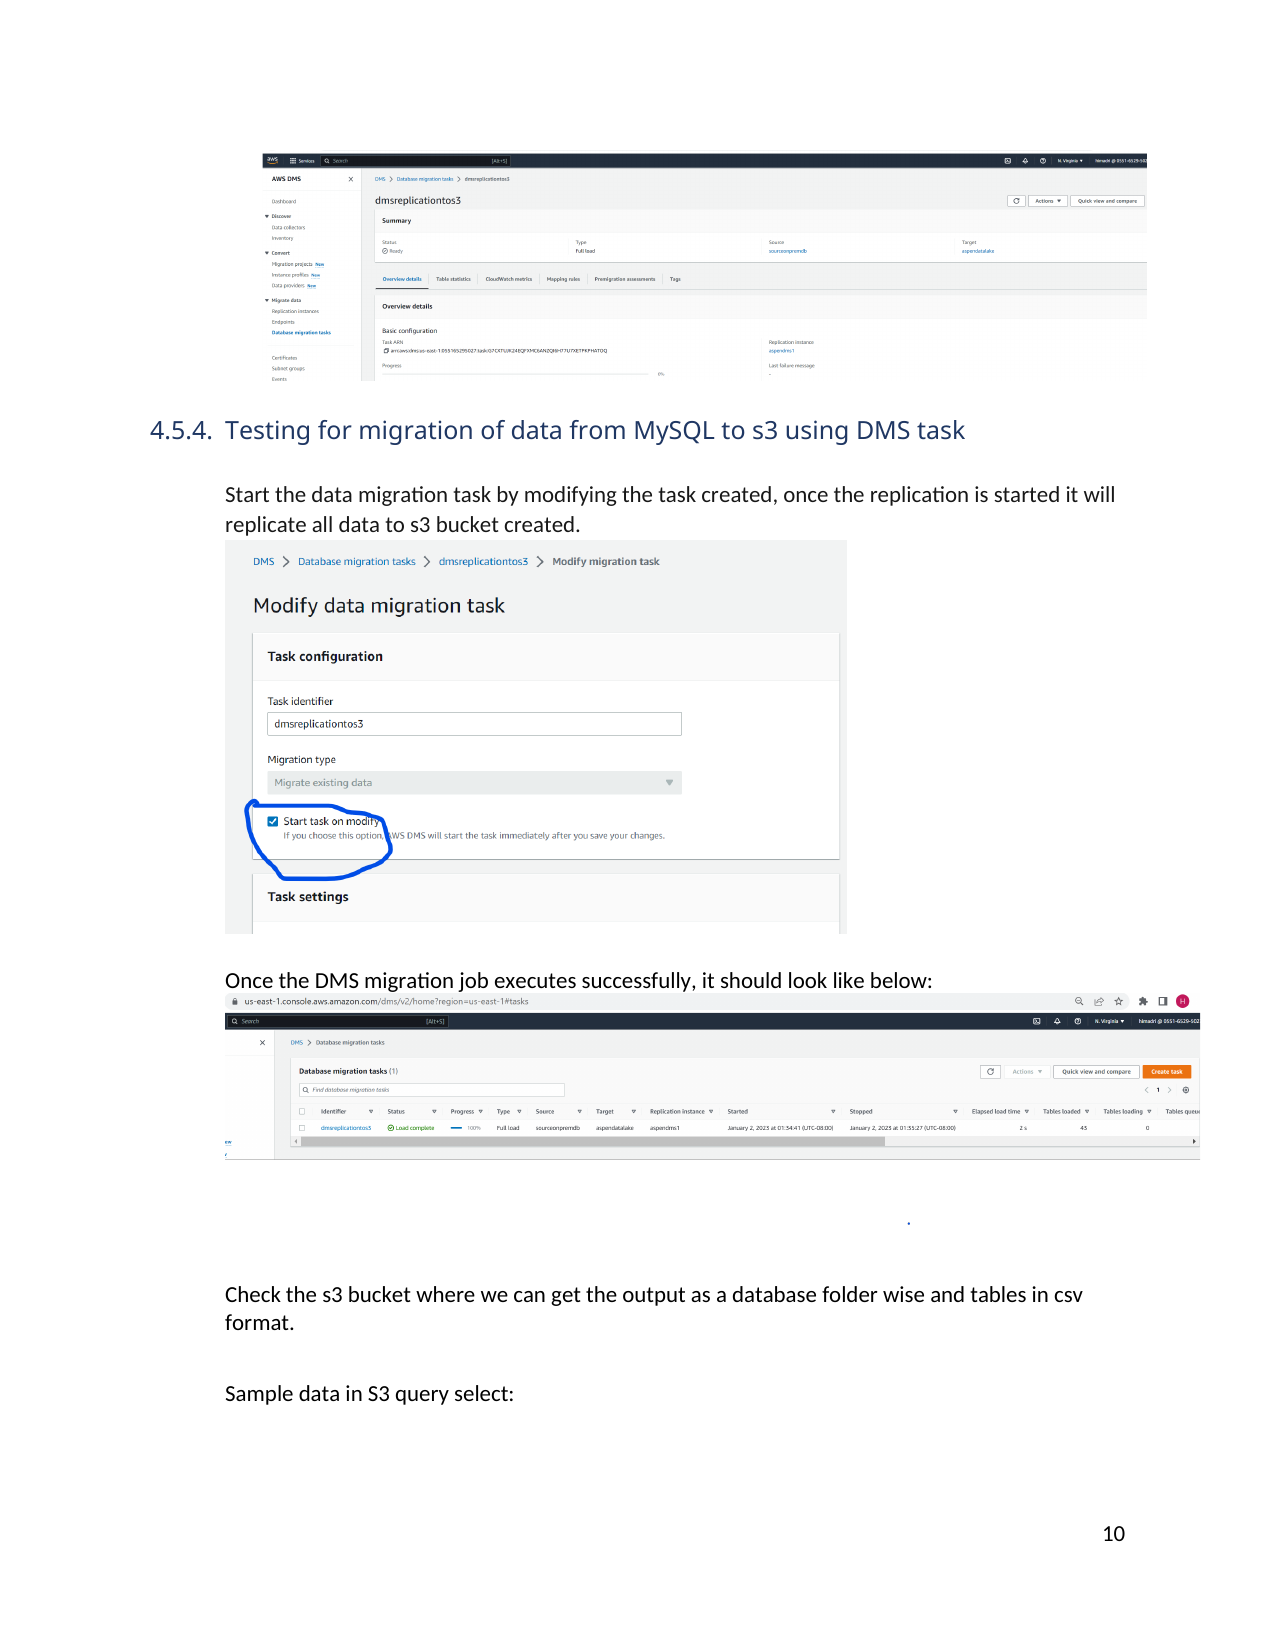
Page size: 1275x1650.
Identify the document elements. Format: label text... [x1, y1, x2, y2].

text Start the data migration task by modifying the task created, once the replication is started it will replicate all data to s3 bucket created. [225, 480, 1125, 538]
picture [225, 993, 1200, 1225]
text Sample data in S3 query select: [225, 1379, 1125, 1407]
text Check the s3 bucket where we can get the output as a database folder wise and tables in csv format. [225, 1280, 1125, 1336]
subtitle Testing for migration of data from MySQL to s3 using DMS task [150, 413, 1125, 447]
picture [225, 540, 847, 934]
text Once the DMS migration job executes successfully, it should look like below: [225, 966, 1125, 993]
picture [262, 150, 1147, 381]
